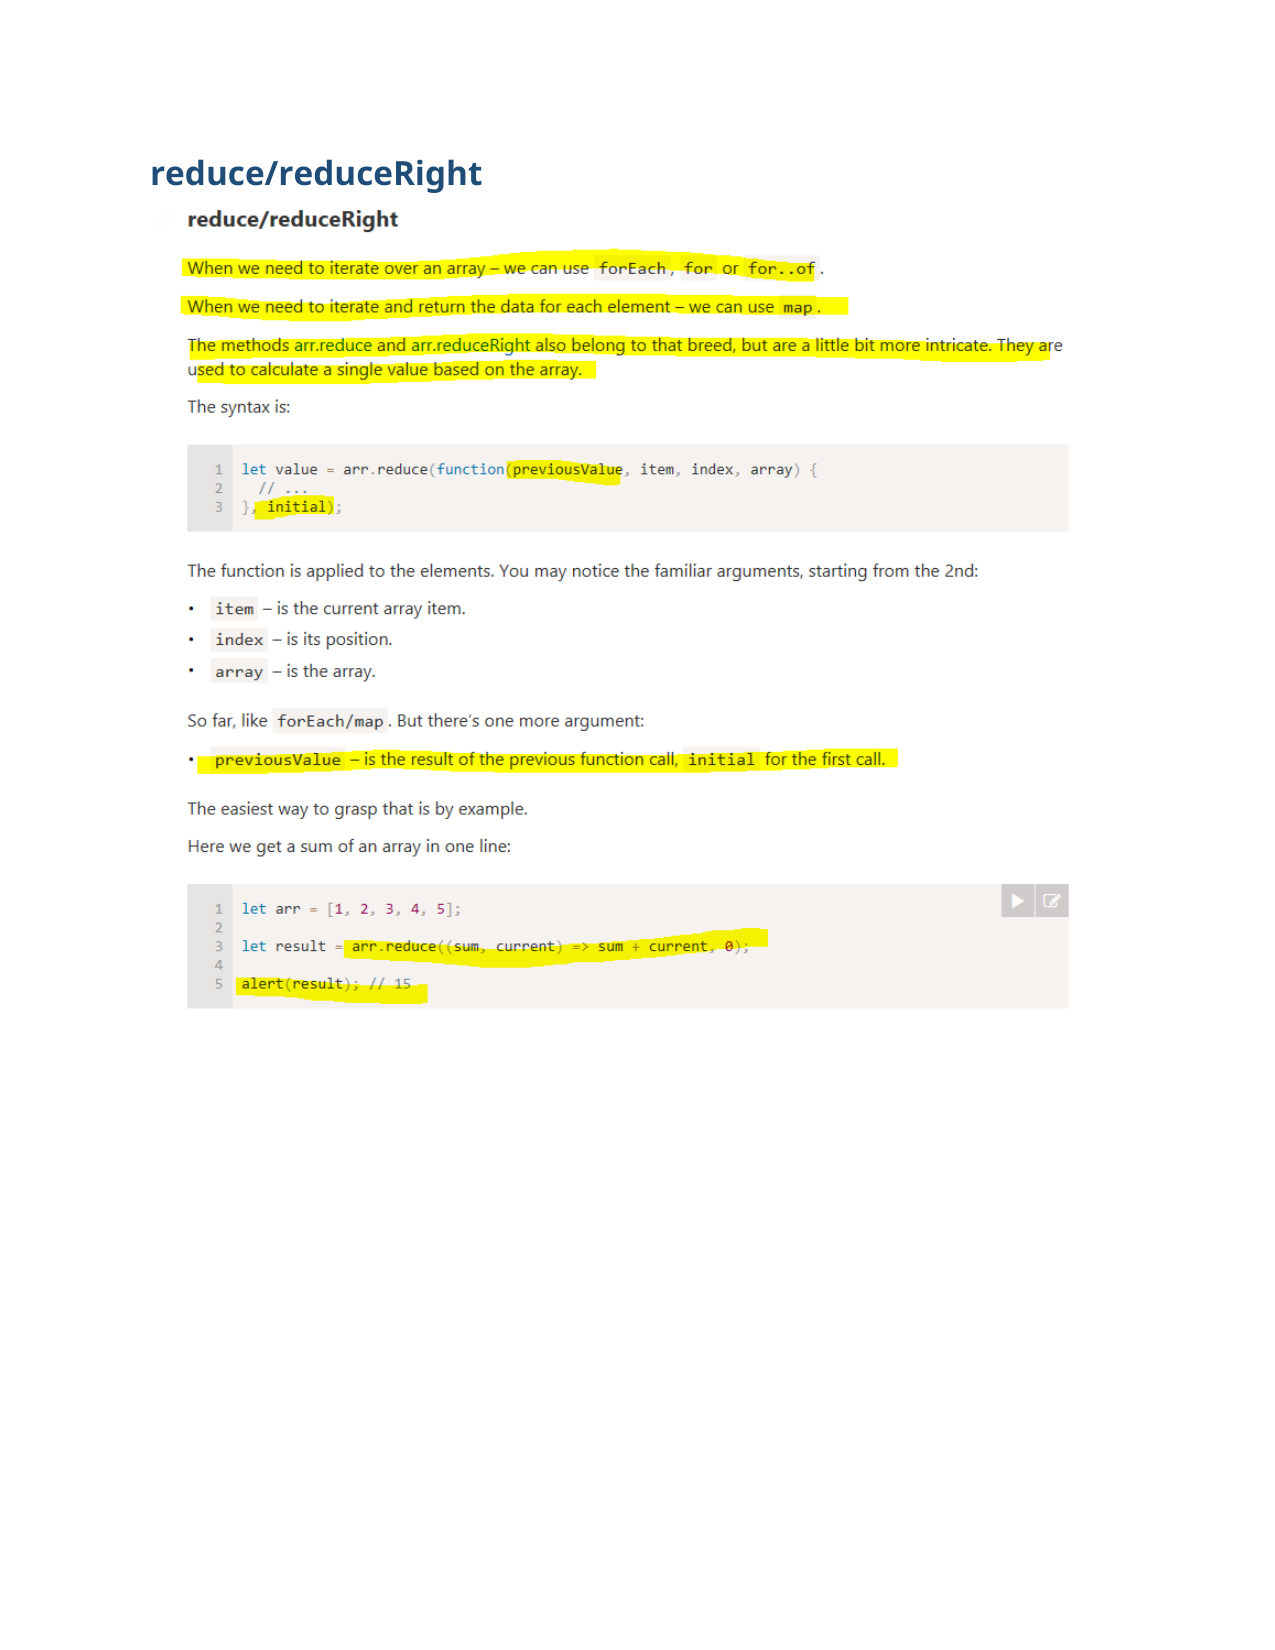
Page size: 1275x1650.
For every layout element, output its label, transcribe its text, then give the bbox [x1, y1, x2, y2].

picture [150, 198, 1125, 1025]
subtitle reduce/reduceRight [150, 150, 1125, 198]
